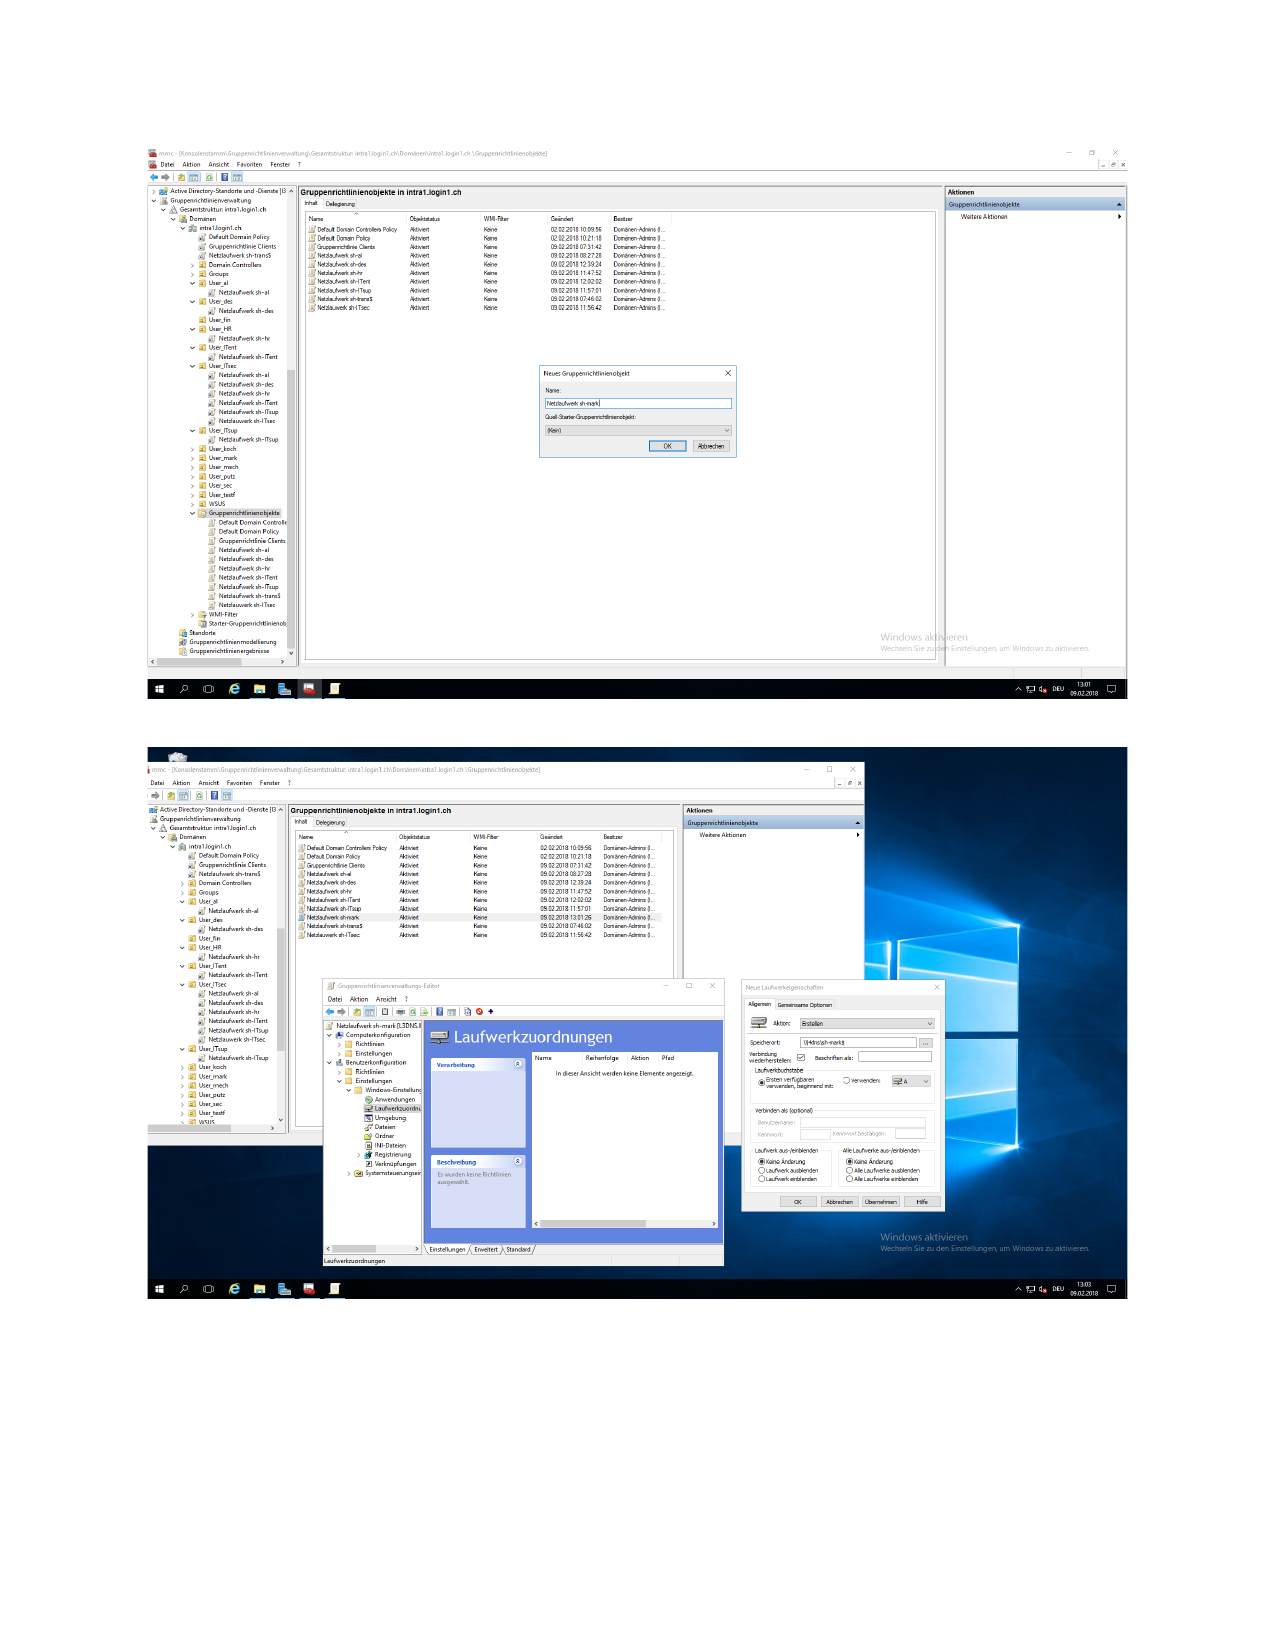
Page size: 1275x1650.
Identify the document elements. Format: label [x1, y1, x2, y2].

picture [147, 147, 1128, 699]
picture [147, 747, 1128, 1299]
